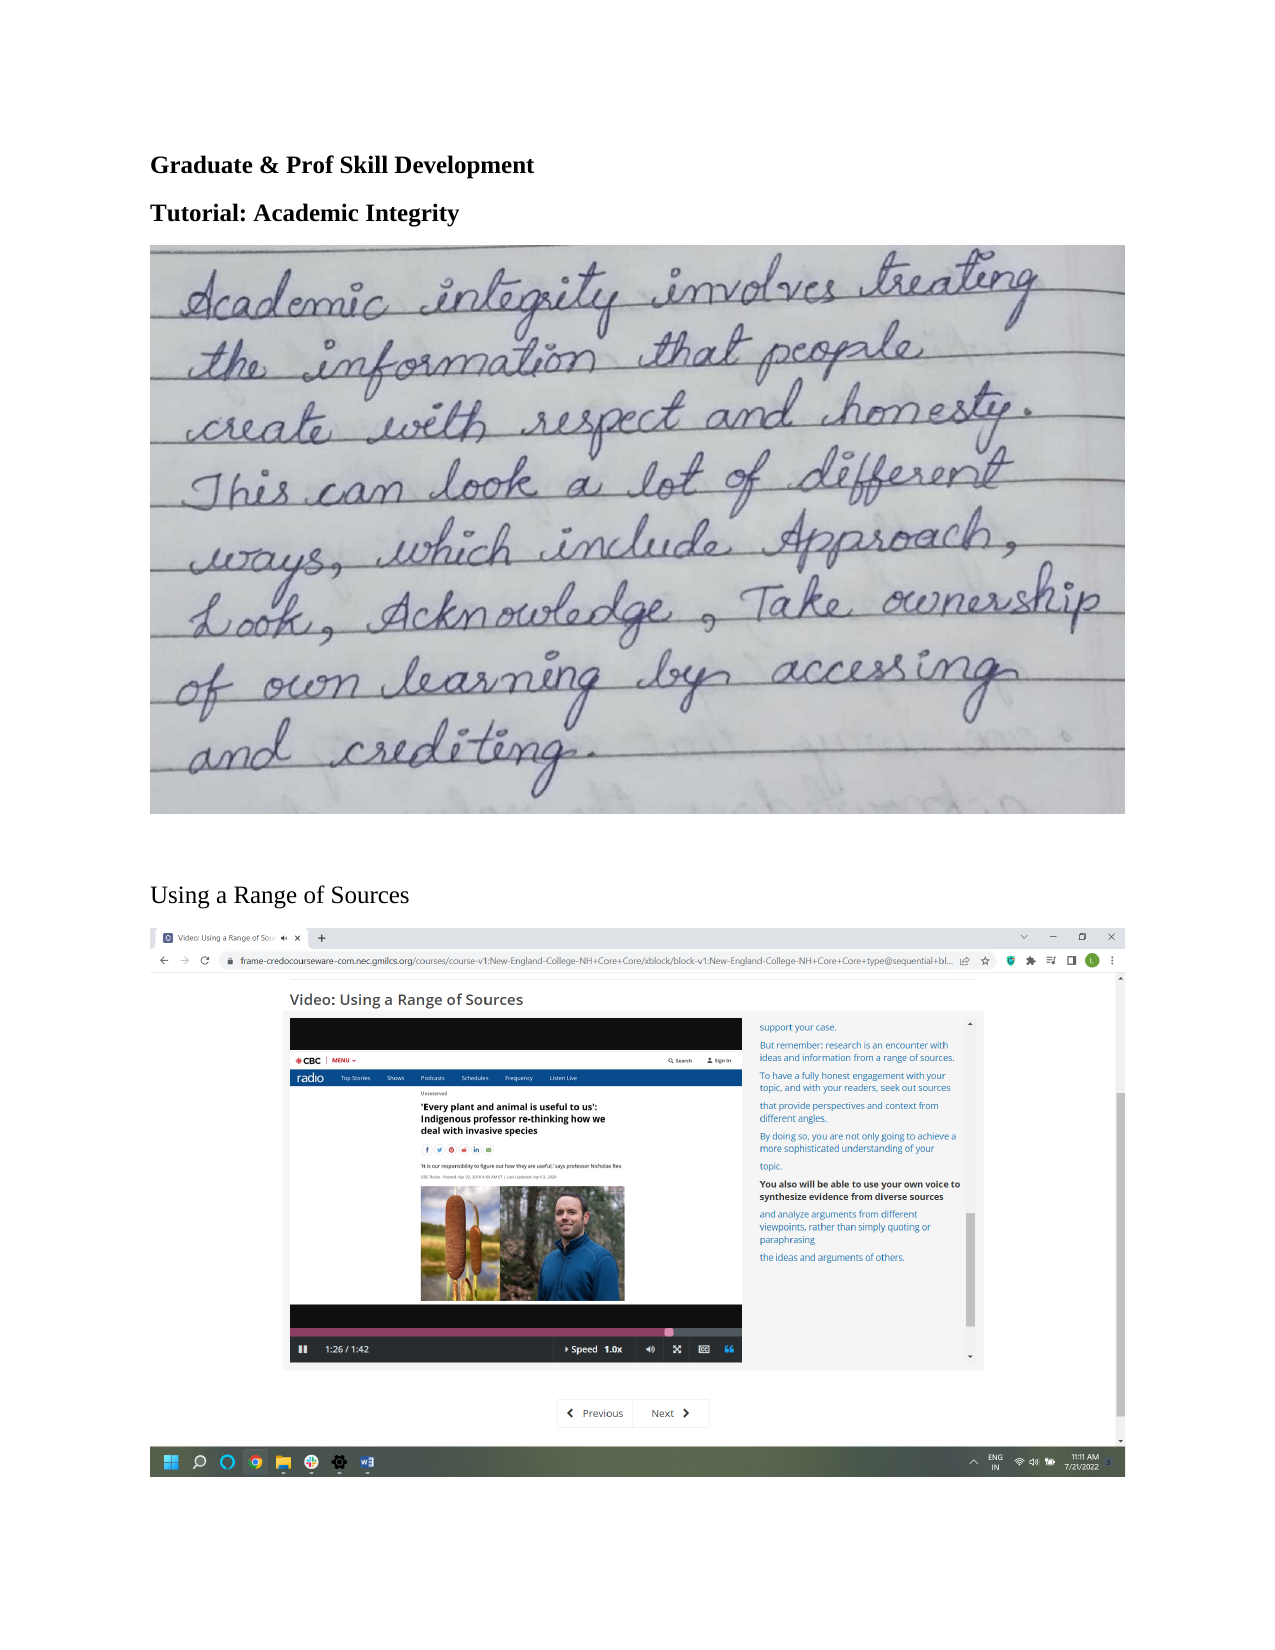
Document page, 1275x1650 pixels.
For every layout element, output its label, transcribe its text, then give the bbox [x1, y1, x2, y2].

text Graduate & Prof Skill Development [150, 150, 1125, 179]
picture [150, 928, 1125, 1477]
picture [150, 245, 1125, 814]
text Tutorial: Academic Integrity [150, 198, 1125, 226]
text Using a Range of Sources [150, 880, 1125, 909]
